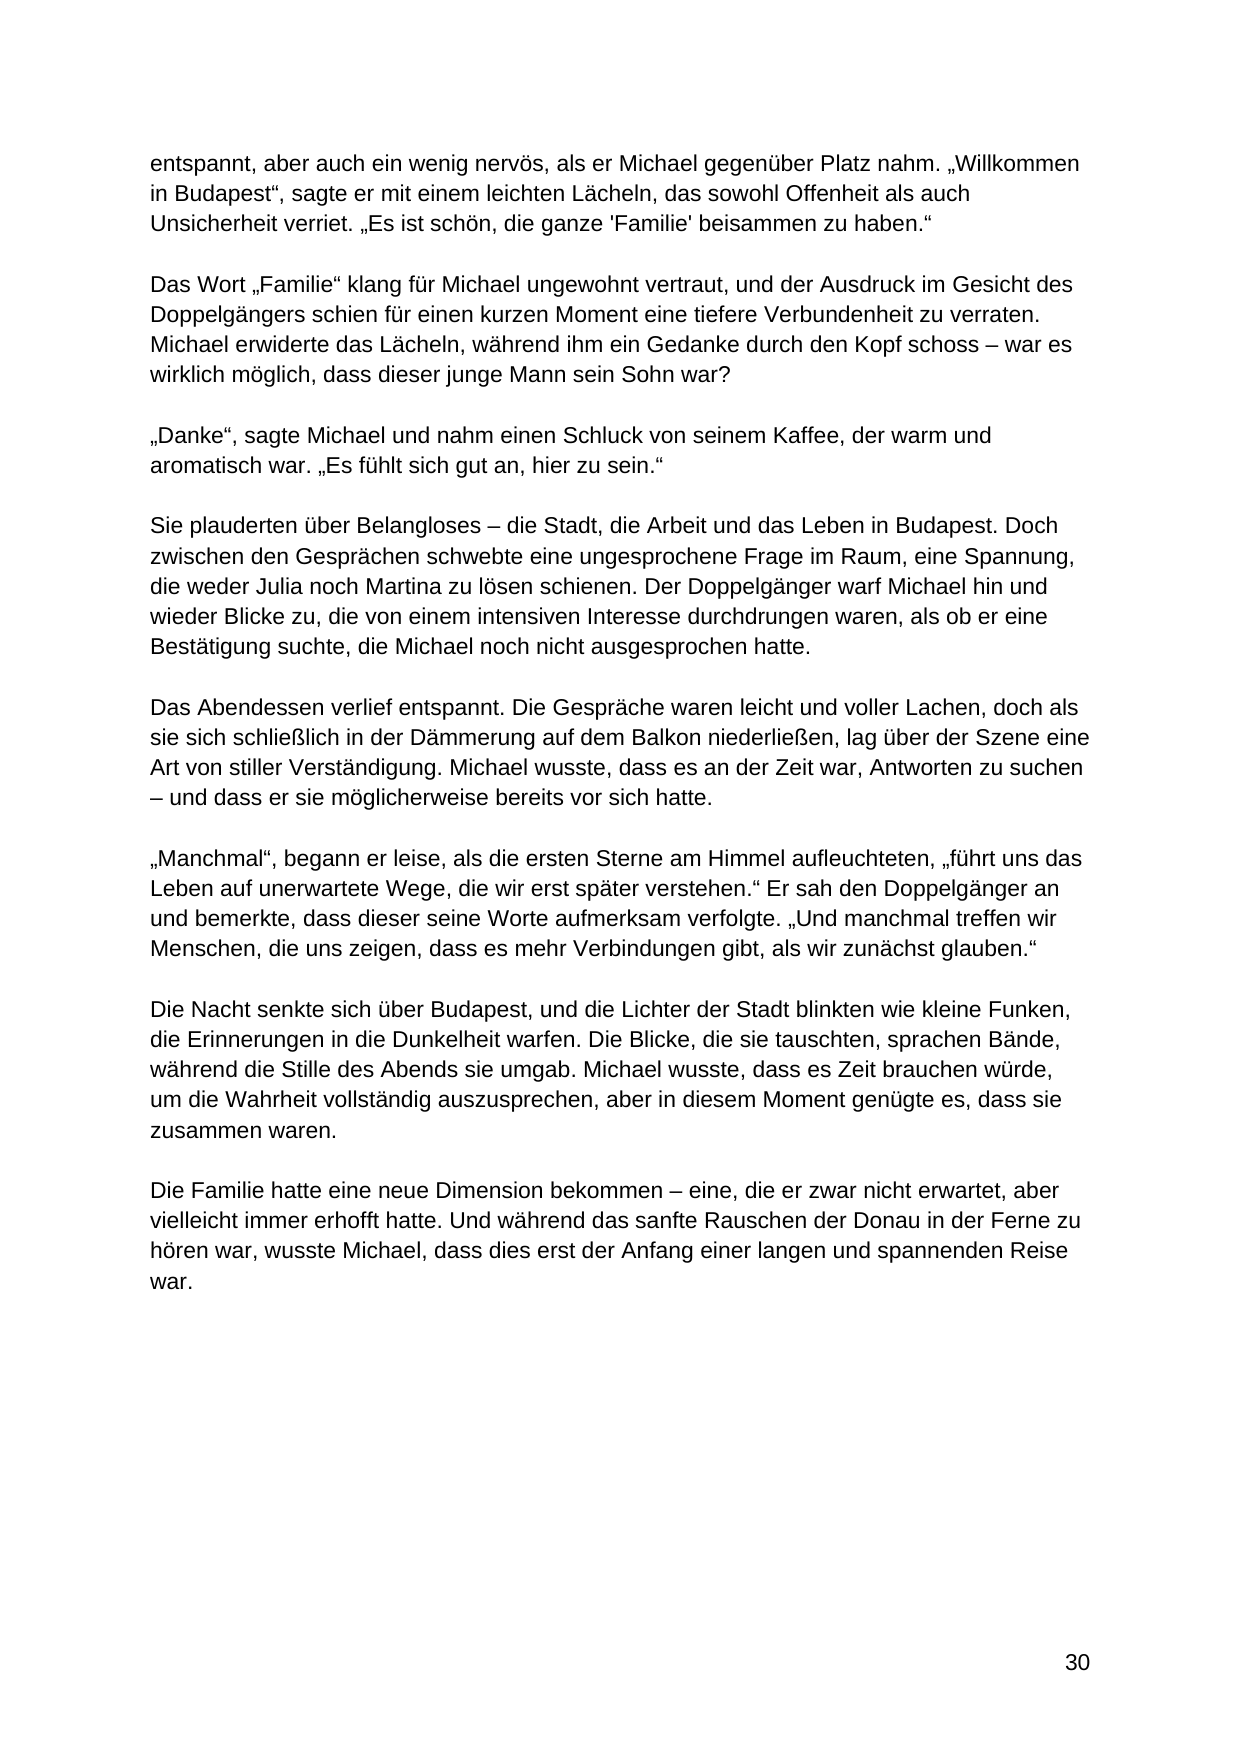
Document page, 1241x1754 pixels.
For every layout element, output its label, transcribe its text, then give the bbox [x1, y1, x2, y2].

text Das Wort „Familie“ klang für Michael ungewohnt vertraut, und der Ausdruck im Gesicht des Doppelgängers schien für einen kurzen Moment eine tiefere Verbundenheit zu verraten. Michael erwiderte das Lächeln, während ihm ein Gedanke durch den Kopf schoss – war es wirklich möglich, dass dieser junge Mann sein Sohn war? [150, 271, 1090, 388]
text Das Abendessen verlief entspannt. Die Gespräche waren leicht und voller Lachen, doch als sie sich schließlich in der Dämmerung auf dem Balkon niederließen, lag über der Szene eine Art von stiller Verständigung. Michael wusste, dass es an der Zeit war, Antworten zu suchen – und dass er sie möglicherweise bereits vor sich hatte. [150, 694, 1090, 811]
text Sie plauderten über Belangloses – die Stadt, die Arbeit und das Leben in Budapest. Doch zwischen den Gesprächen schwebte eine ungesprochene Frage im Raum, eine Spannung, die weder Julia noch Martina zu lösen schienen. Der Doppelgänger warf Michael hin und wieder Blicke zu, die von einem intensiven Interesse durchdrungen waren, als ob er eine Bestätigung suchte, die Michael noch nicht ausgesprochen hatte. [150, 512, 1090, 660]
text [150, 150, 1090, 237]
text Die Familie hatte eine neue Dimension bekommen – eine, die er zwar nicht erwartet, aber vielleicht immer erhofft hatte. Und während das sanfte Rauschen der Donau in der Ferne zu hören war, wusste Michael, dass dies erst der Anfang einer langen und spannenden Reise war. [150, 1177, 1090, 1294]
text Die Nacht senkte sich über Budapest, und die Lichter der Stadt blinkten wie kleine Funken, die Erinnerungen in die Dunkelheit warfen. Die Blicke, die sie tauschten, sprachen Bände, während die Stille des Abends sie umgab. Michael wusste, dass es Zeit brauchen würde, um die Wahrheit vollständig auszusprechen, aber in diesem Moment genügte es, dass sie zusammen waren. [150, 996, 1090, 1143]
text „Danke“, sagte Michael und nahm einen Schluck von seinem Kaffee, der warm und aromatisch war. „Es fühlt sich gut an, hier zu sein.“ [150, 422, 1090, 478]
text „Manchmal“, begann er leise, als die ersten Sterne am Himmel aufleuchteten, „führt uns das Leben auf unerwartete Wege, die wir erst später verstehen.“ Er sah den Doppelgänger an und bemerkte, dass dieser seine Worte aufmerksam verfolgte. „Und manchmal treffen wir Menschen, die uns zeigen, dass es mehr Verbindungen gibt, als wir zunächst glauben.“ [150, 845, 1090, 962]
